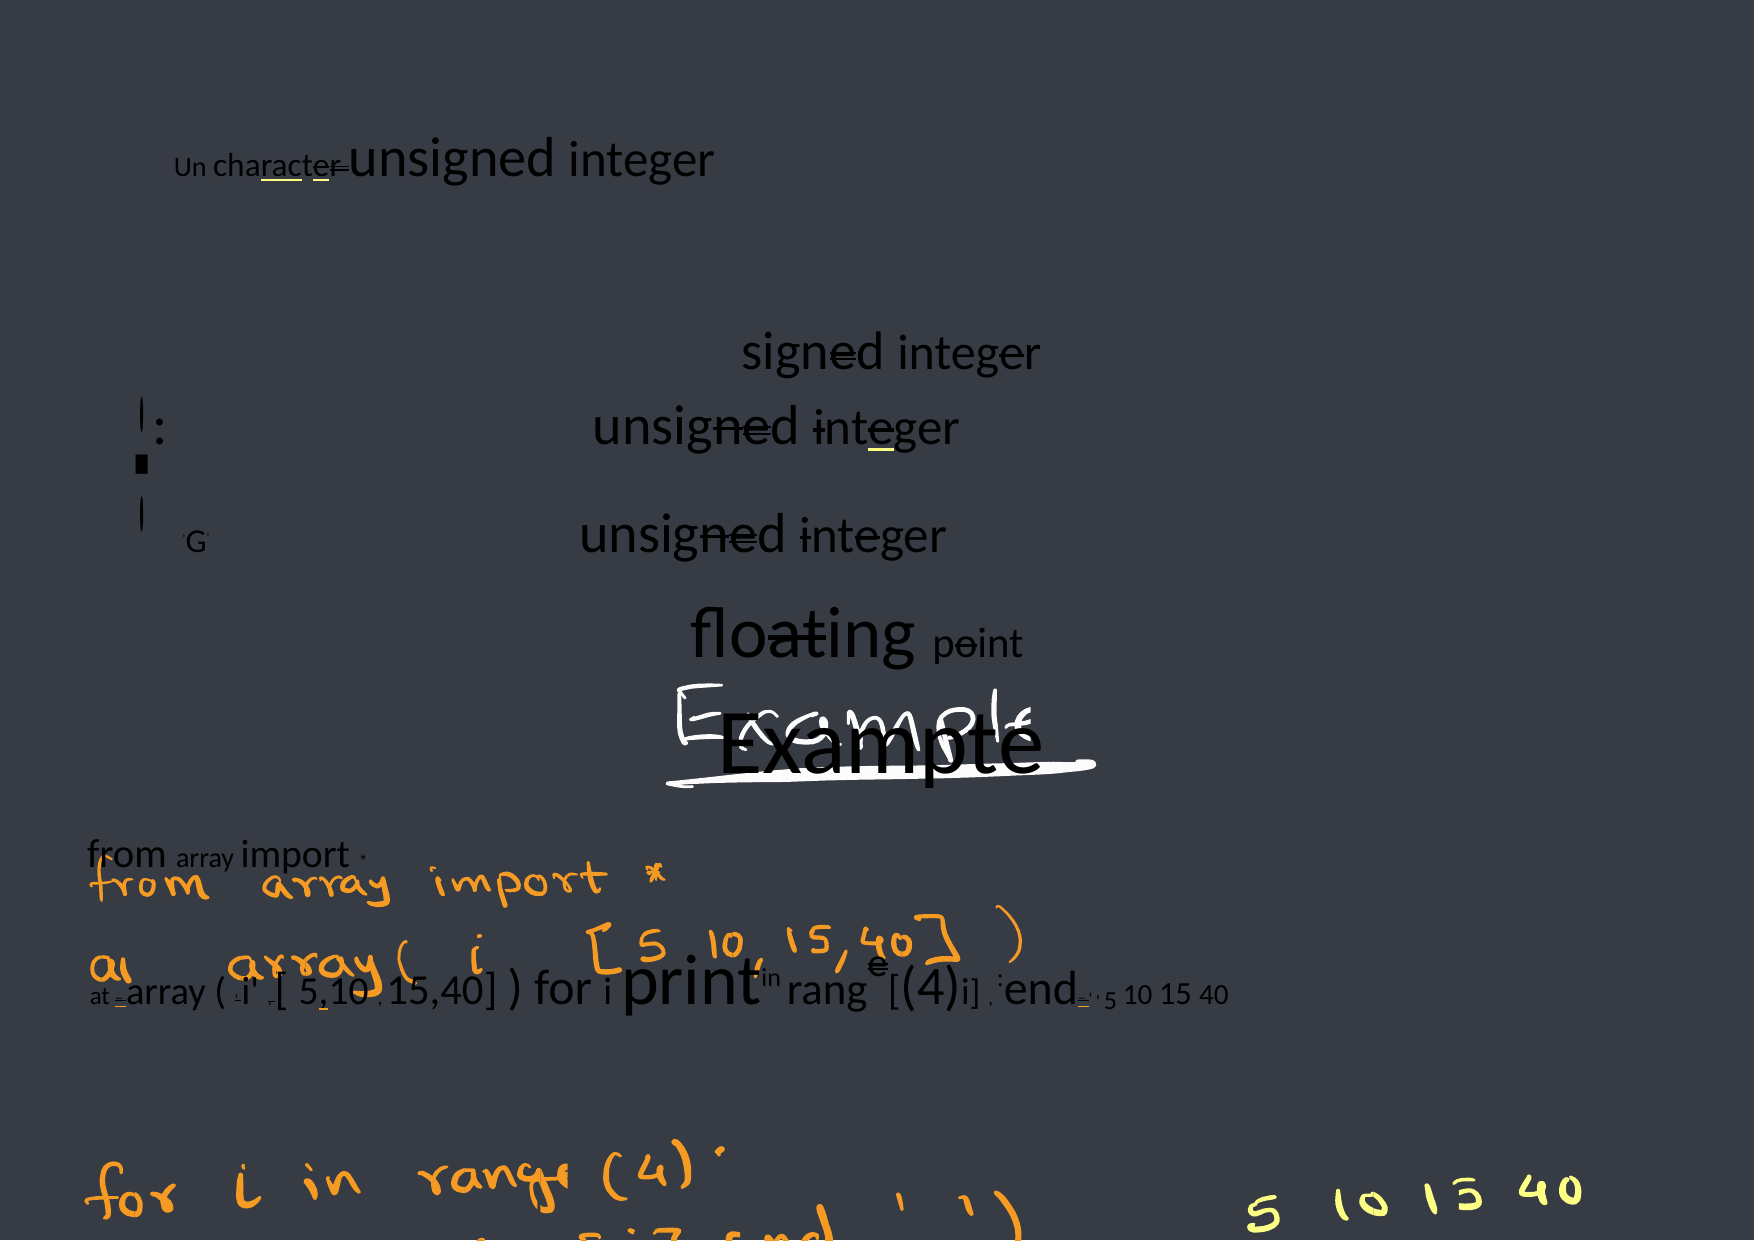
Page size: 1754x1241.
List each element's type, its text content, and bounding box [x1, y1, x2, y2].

text : unsigned integer [41, 388, 1742, 458]
text signed integer [136, 317, 1484, 383]
text Un character unsigned integer [147, 122, 1227, 190]
text at = array ( ' i' , [ 5,10 , 15,40] ) for i printin range[(4)i] , :end= ' ' 5 10 15 40 [83, 935, 1581, 1023]
text from array import * [87, 828, 1742, 877]
text floating point [136, 587, 1415, 676]
subtitle Exampte [41, 683, 1720, 796]
text 'G' unsigned integer [41, 497, 1742, 566]
